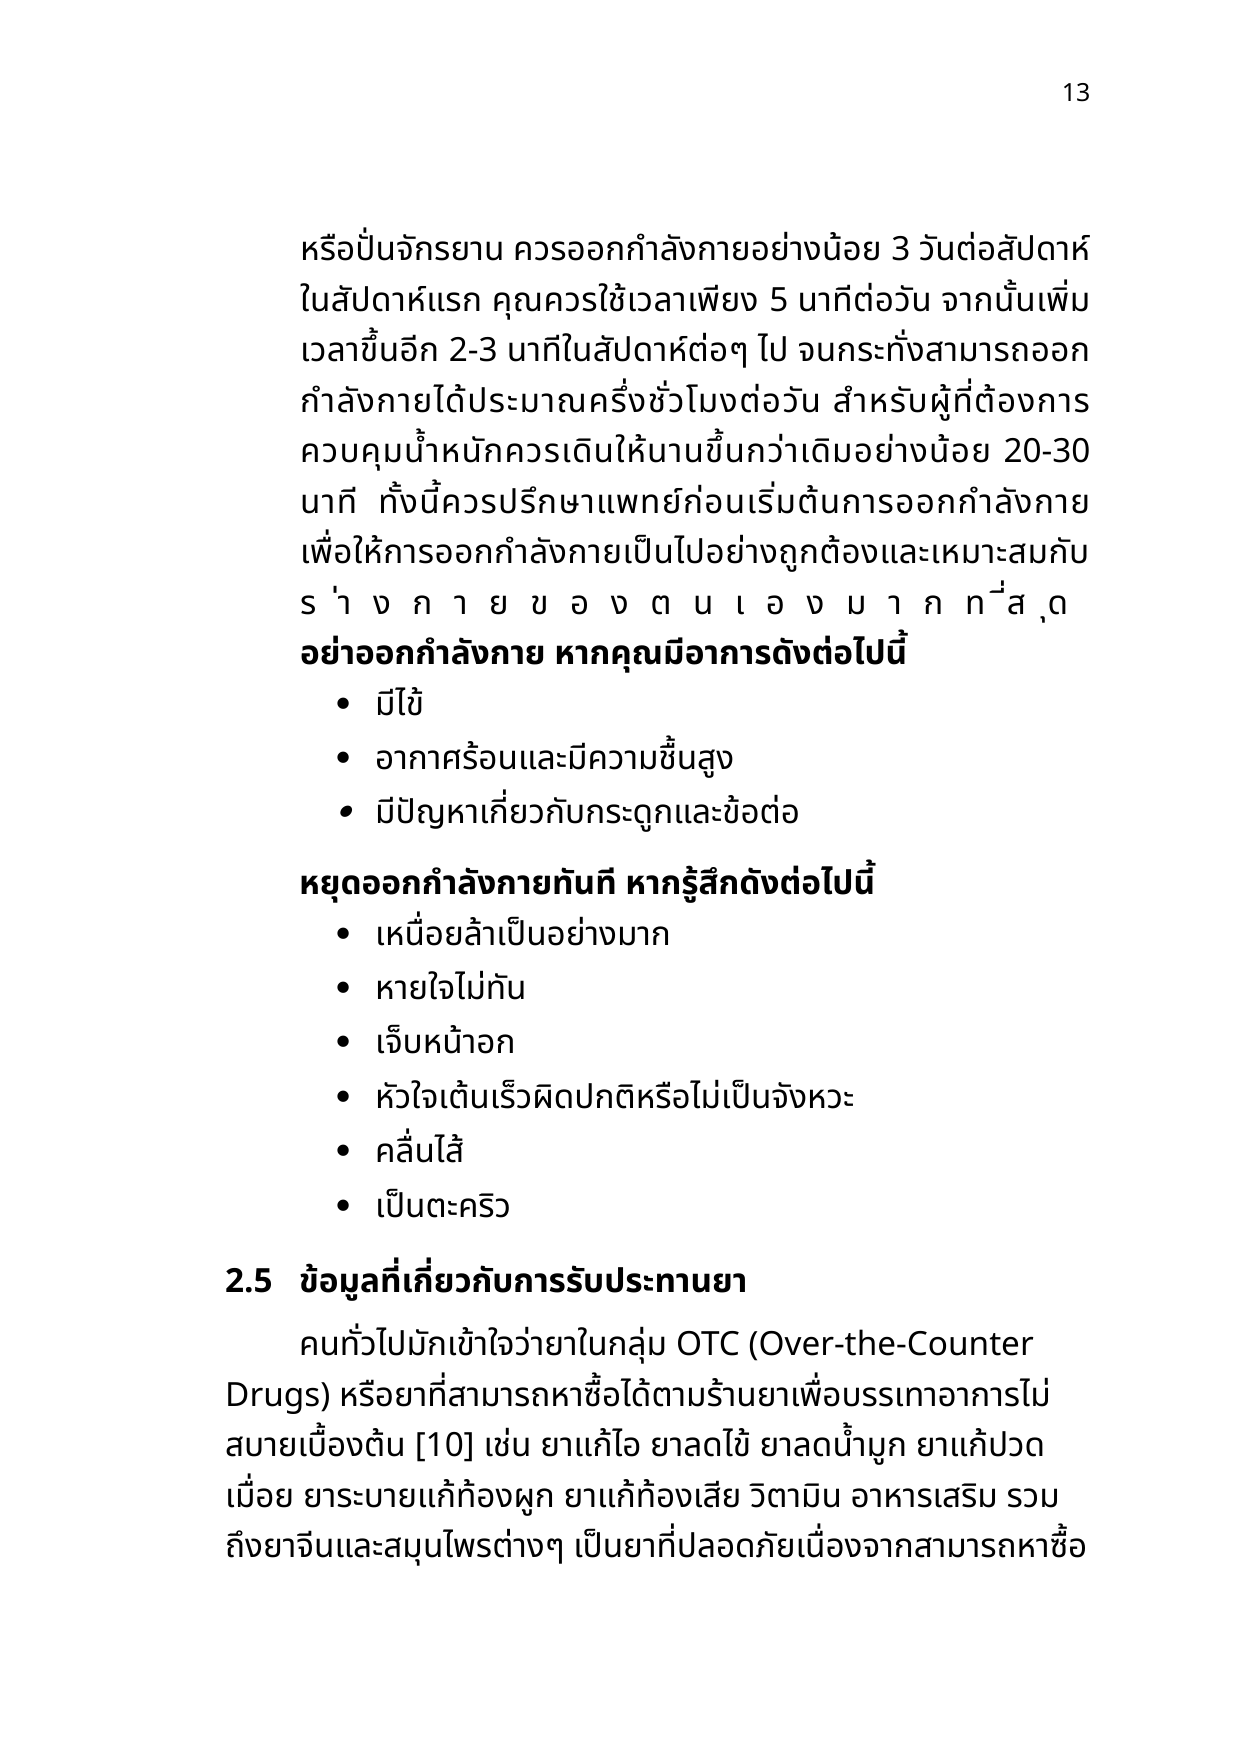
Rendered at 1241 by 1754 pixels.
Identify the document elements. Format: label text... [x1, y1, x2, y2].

subtitle ข้อมูลที่เกี่ยวกับการรับประทานยา [225, 1257, 1090, 1308]
list เจ็บหน้าอก [337, 1018, 1090, 1069]
text หยุดออกกำลังกายทันที หากรู้สึกดังต่อไปนี้ [225, 859, 1090, 910]
list มีไข้ [337, 679, 1090, 730]
list คลื่นไส้ [337, 1127, 1090, 1178]
list เป็นตะคริว [337, 1182, 1090, 1232]
list เหนื่อยล้าเป็นอย่างมาก [337, 910, 1090, 960]
list มีปัญหาเกี่ยวกับกระดูกและข้อต่อ [337, 788, 1090, 839]
list หัวใจเต้นเร็วผิดปกติหรือไม่เป็นจังหวะ [337, 1073, 1090, 1123]
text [300, 225, 1090, 679]
list อากาศร้อนและมีความชื้นสูง [337, 734, 1090, 784]
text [225, 1320, 1090, 1572]
list หายใจไม่ทัน [337, 964, 1090, 1014]
